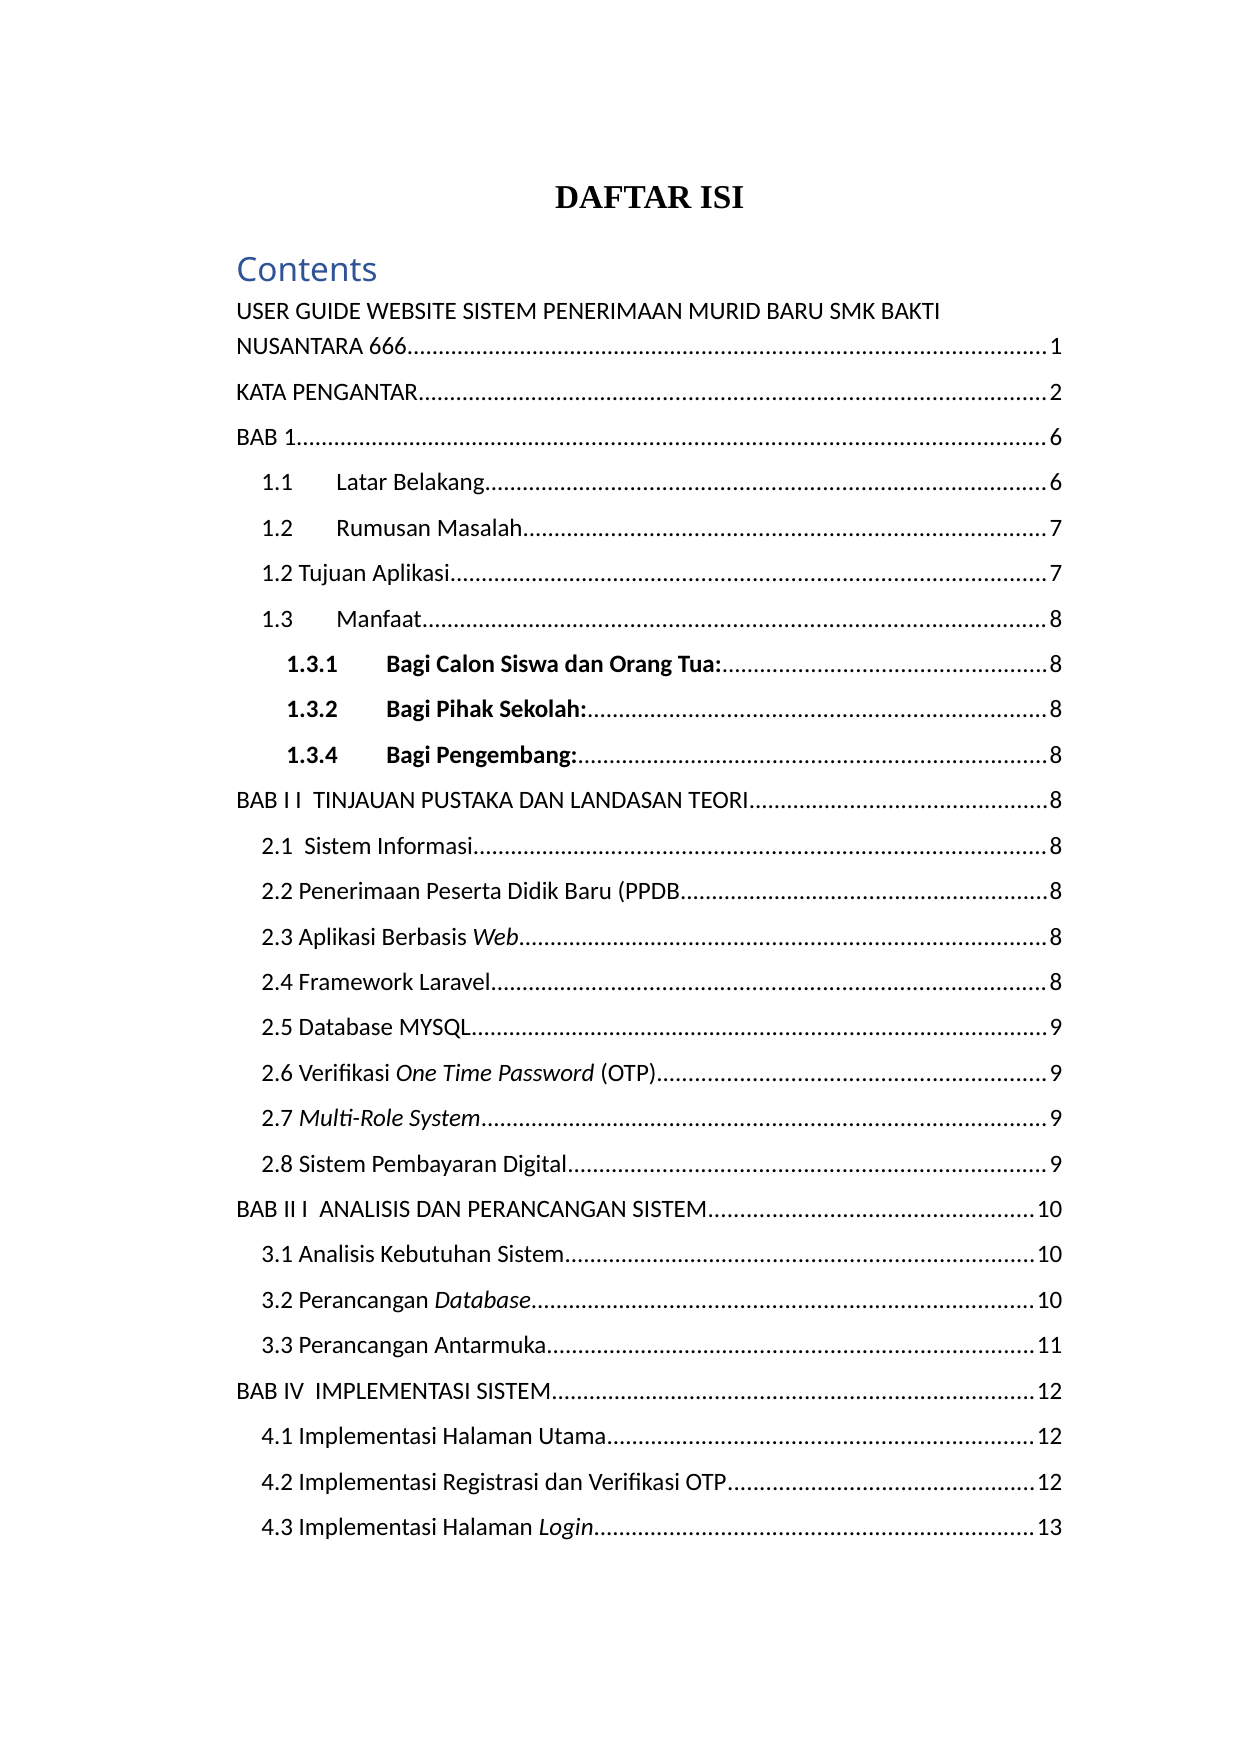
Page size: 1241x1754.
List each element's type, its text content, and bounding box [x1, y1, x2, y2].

text DAFTAR ISI [236, 177, 1063, 216]
